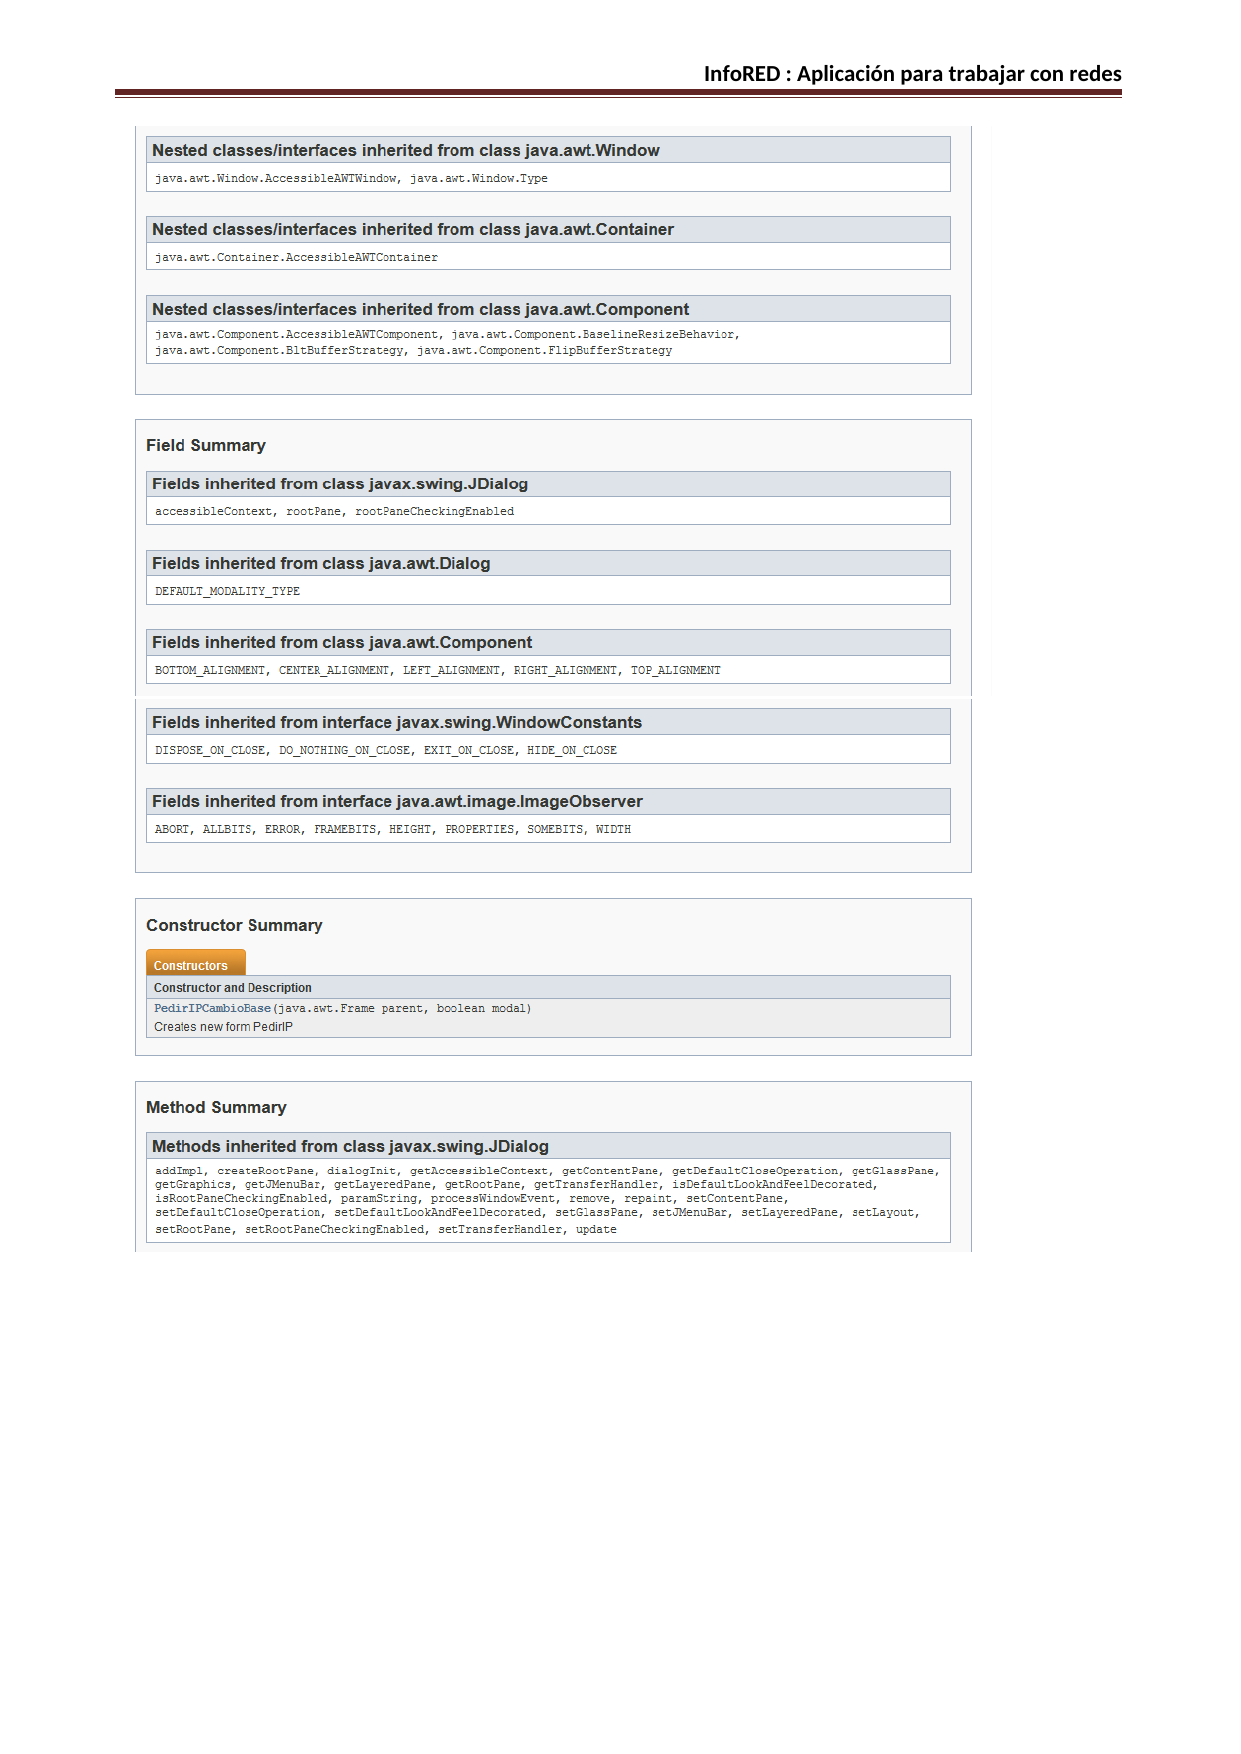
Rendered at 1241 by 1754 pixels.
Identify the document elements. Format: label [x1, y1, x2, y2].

picture [115, 126, 992, 696]
picture [115, 699, 991, 1252]
